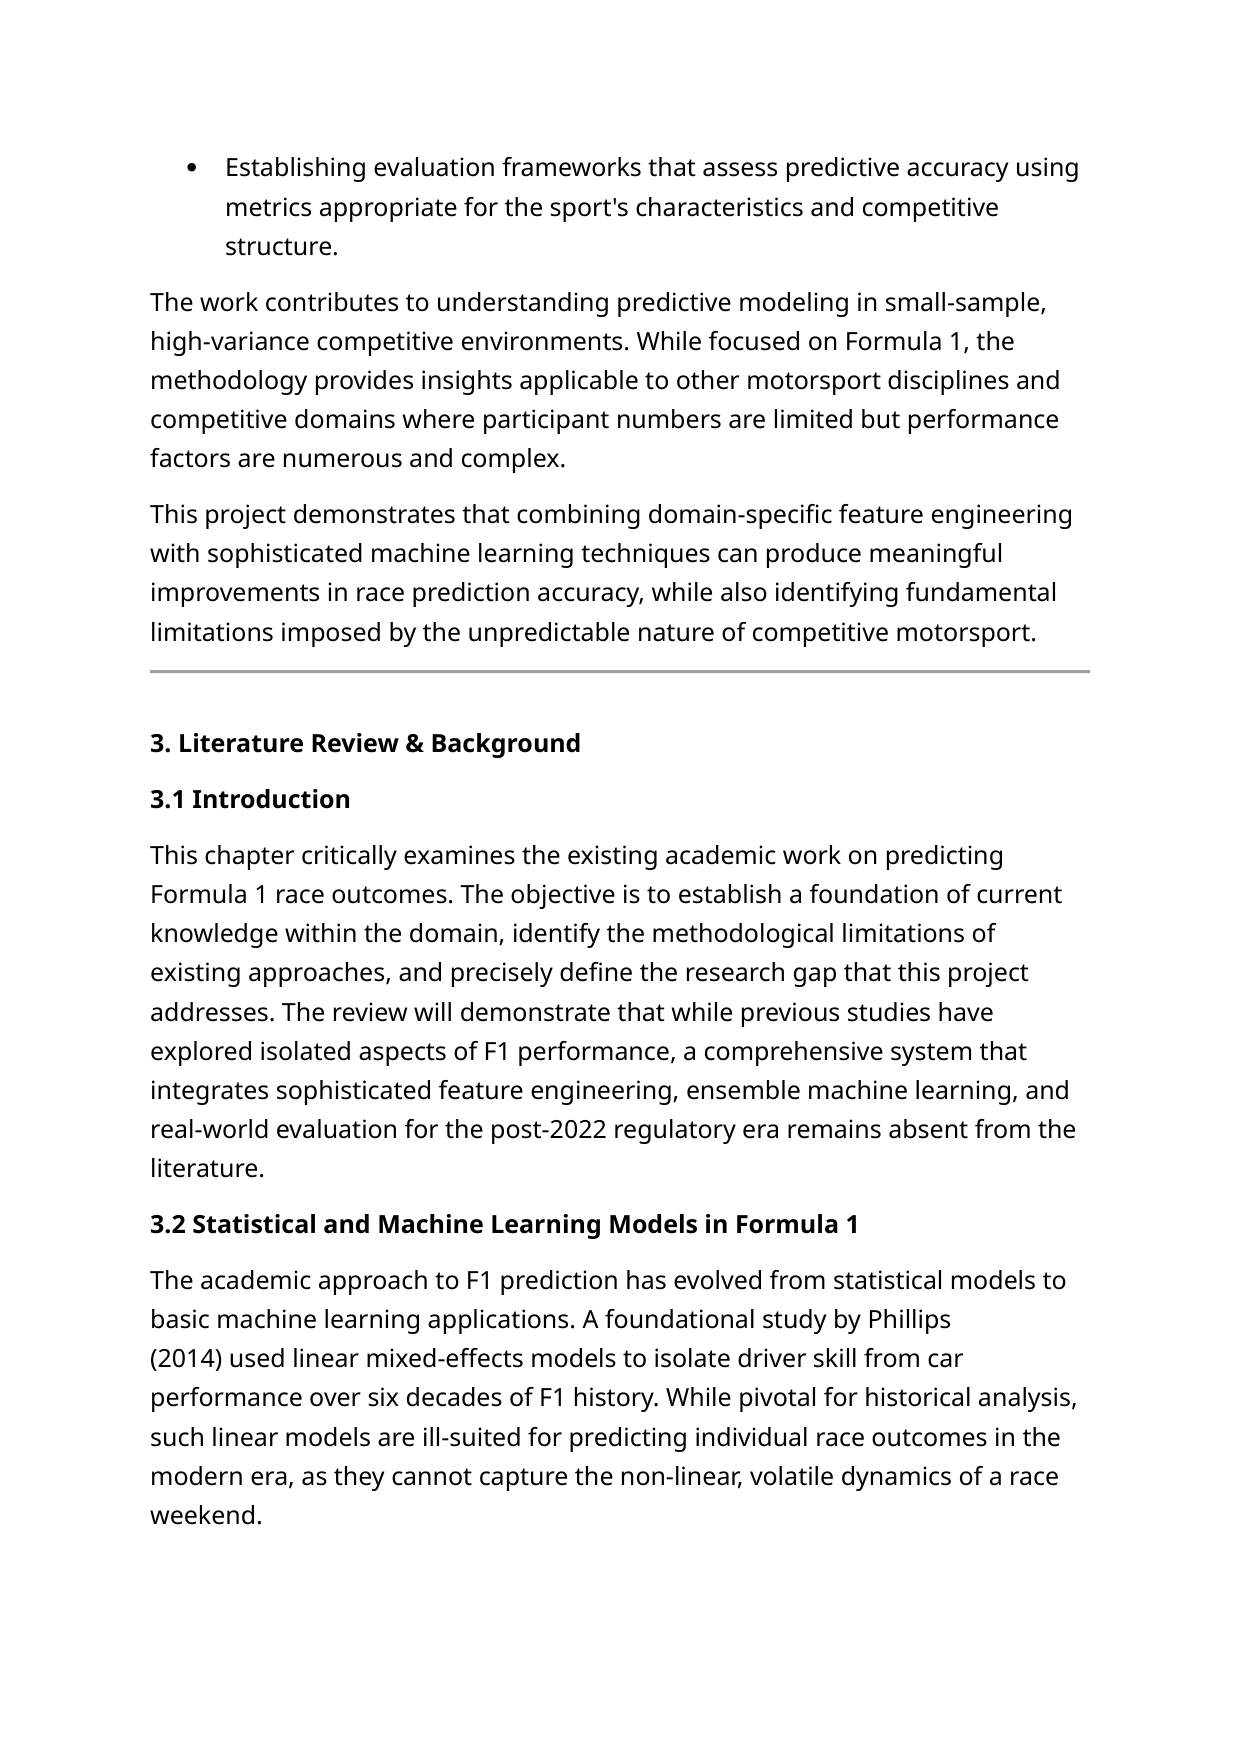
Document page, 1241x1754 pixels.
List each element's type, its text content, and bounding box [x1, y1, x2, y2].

text 3.1 Introduction [150, 782, 1090, 816]
text 3. Literature Review & Background [150, 726, 1090, 760]
text 3.2 Statistical and Machine Learning Models in Formula 1 [150, 1207, 1090, 1241]
list Establishing evaluation frameworks that assess predictive accuracy using metrics appropriate for the sport's characteristics and competitive structure. [187, 150, 1090, 262]
text The academic approach to F1 prediction has evolved from statistical models to basic machine learning applications. A foundational study by Phillips (2014) used linear mixed-effects models to isolate driver skill from car performance over six decades of F1 history. While pivotal for historical analysis, such linear models are ill-suited for predicting individual race outcomes in the modern era, as they cannot capture the non-linear, volatile dynamics of a race weekend. [150, 1262, 1090, 1532]
text This project demonstrates that combining domain-specific feature engineering with sophisticated machine learning techniques can produce meaningful improvements in race prediction accuracy, while also identifying fundamental limitations imposed by the unpredictable nature of competitive motorsport. [150, 497, 1090, 648]
text The work contributes to understanding predictive modeling in small-sample, high-variance competitive environments. While focused on Formula 1, the methodology provides insights applicable to other motorsport disciplines and competitive domains where participant numbers are limited but performance factors are numerous and complex. [150, 284, 1090, 475]
text This chapter critically examines the existing academic work on predicting Formula 1 race outcomes. The objective is to establish a foundation of current knowledge within the domain, identify the methodological limitations of existing approaches, and precisely define the research gap that this project addresses. The review will demonstrate that while previous studies have explored isolated aspects of F1 performance, a comprehensive system that integrates sophisticated feature engineering, ensemble machine learning, and real-world evaluation for the post-2022 regulatory era remains absent from the literature. [150, 837, 1090, 1185]
